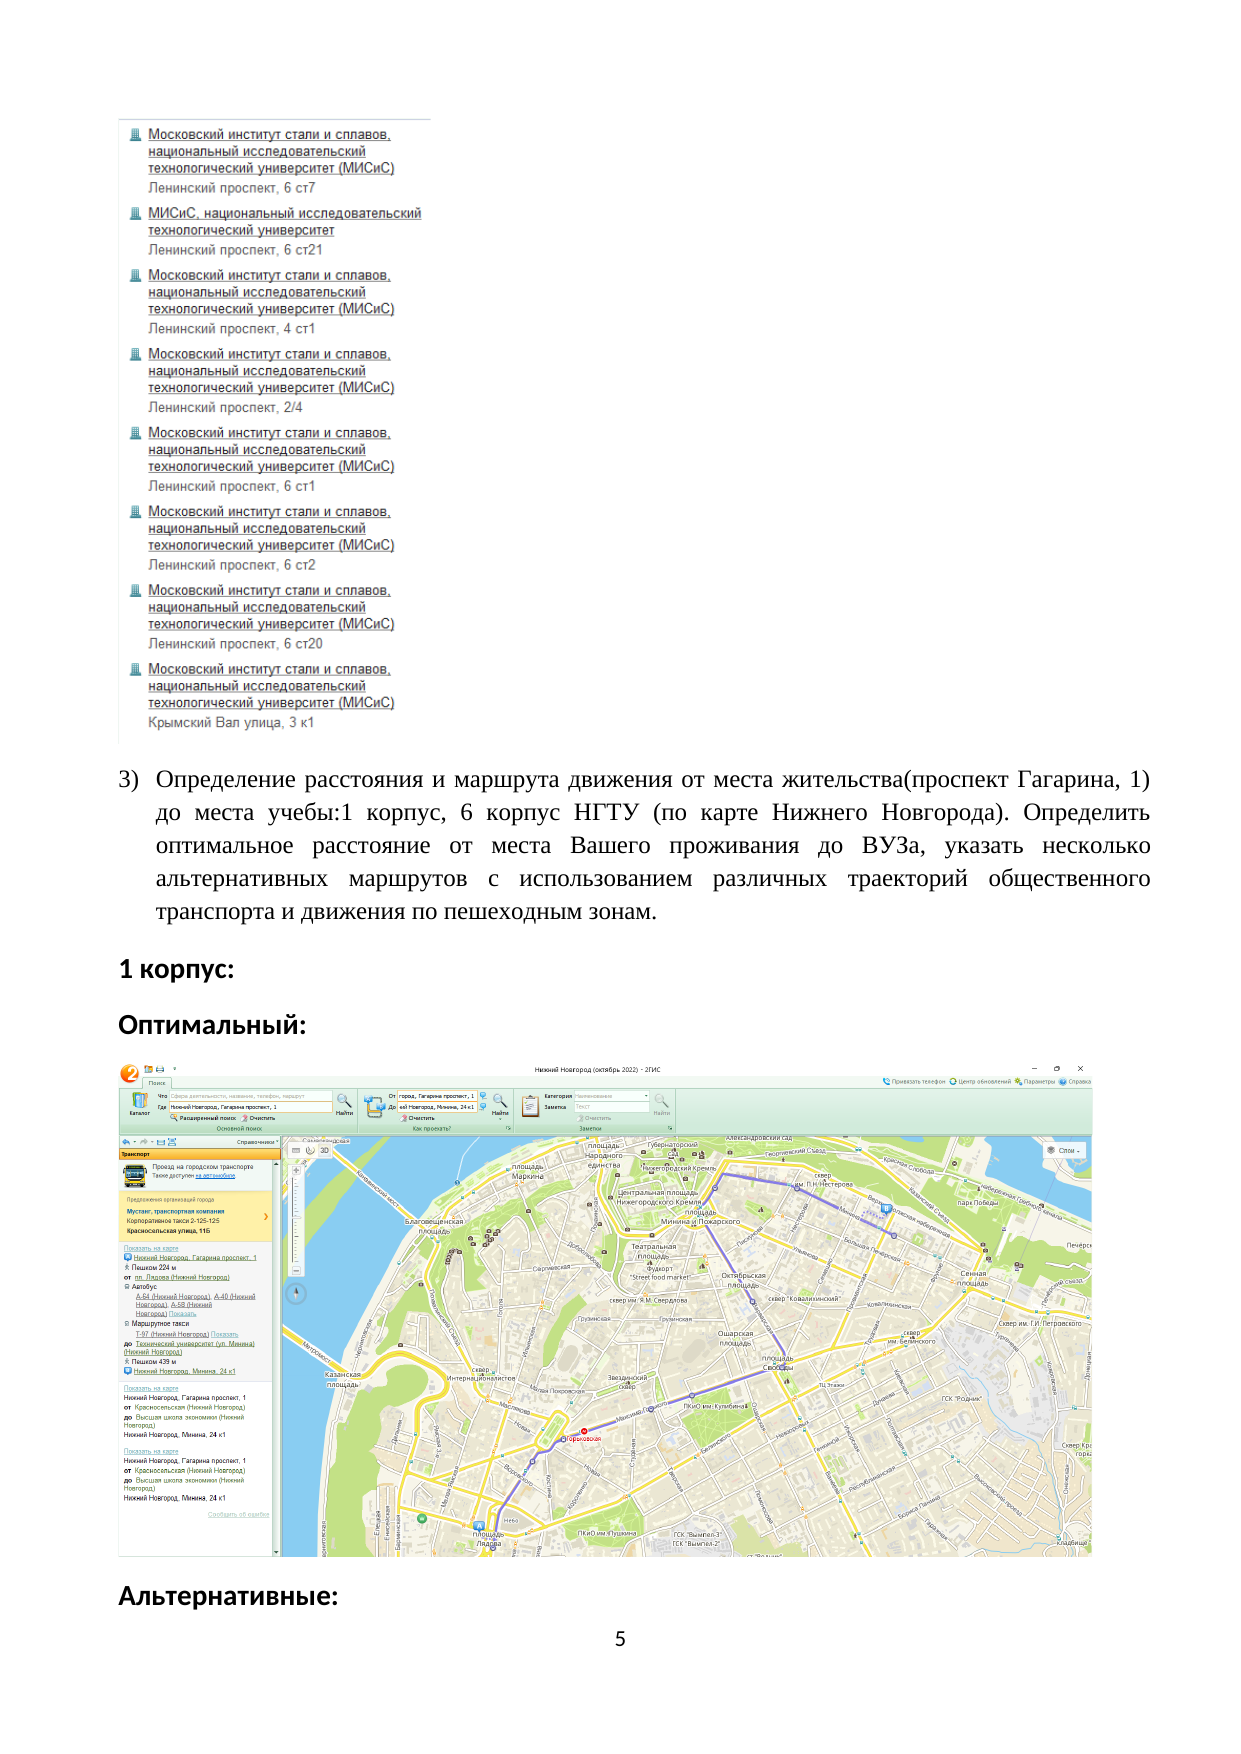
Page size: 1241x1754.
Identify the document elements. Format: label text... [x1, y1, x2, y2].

list Определение расстояния и маршрута движения от места жительства(проспект Гагарина, 1) до места учебы:1 корпус, 6 корпус НГТУ (по карте Нижнего Новгорода). Определить оптимальное расстояние от места Вашего проживания до ВУЗа, указать несколько альтернативных маршрутов с использованием различных траекторий общественного транспорта и движения по пешеходным зонам. [118, 764, 1152, 925]
text 1 корпус: [118, 950, 1152, 986]
picture [118, 118, 431, 744]
text Альтернативные: [118, 1577, 1152, 1613]
text Оптимальный: [118, 1006, 1152, 1042]
picture [118, 1062, 1093, 1557]
